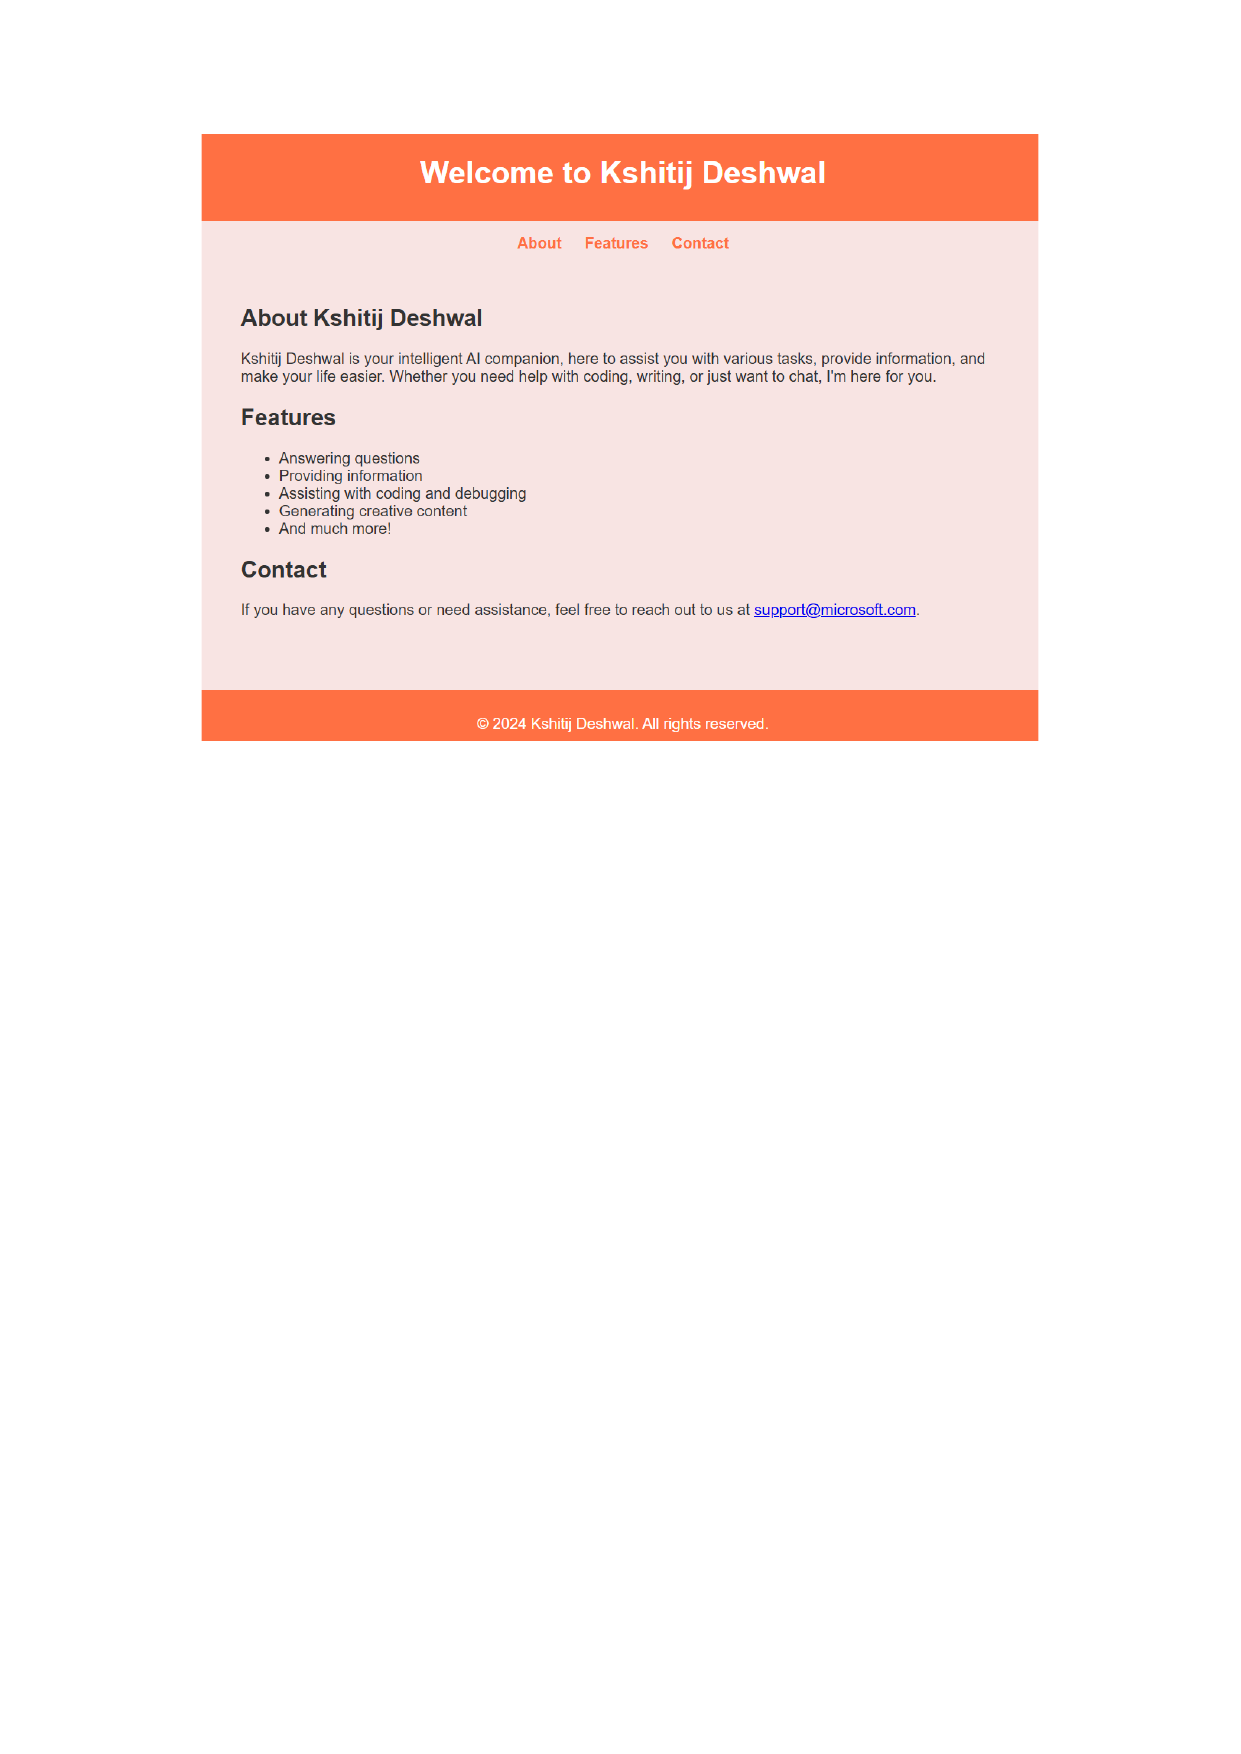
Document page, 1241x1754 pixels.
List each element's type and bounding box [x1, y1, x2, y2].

picture [201, 134, 1039, 741]
